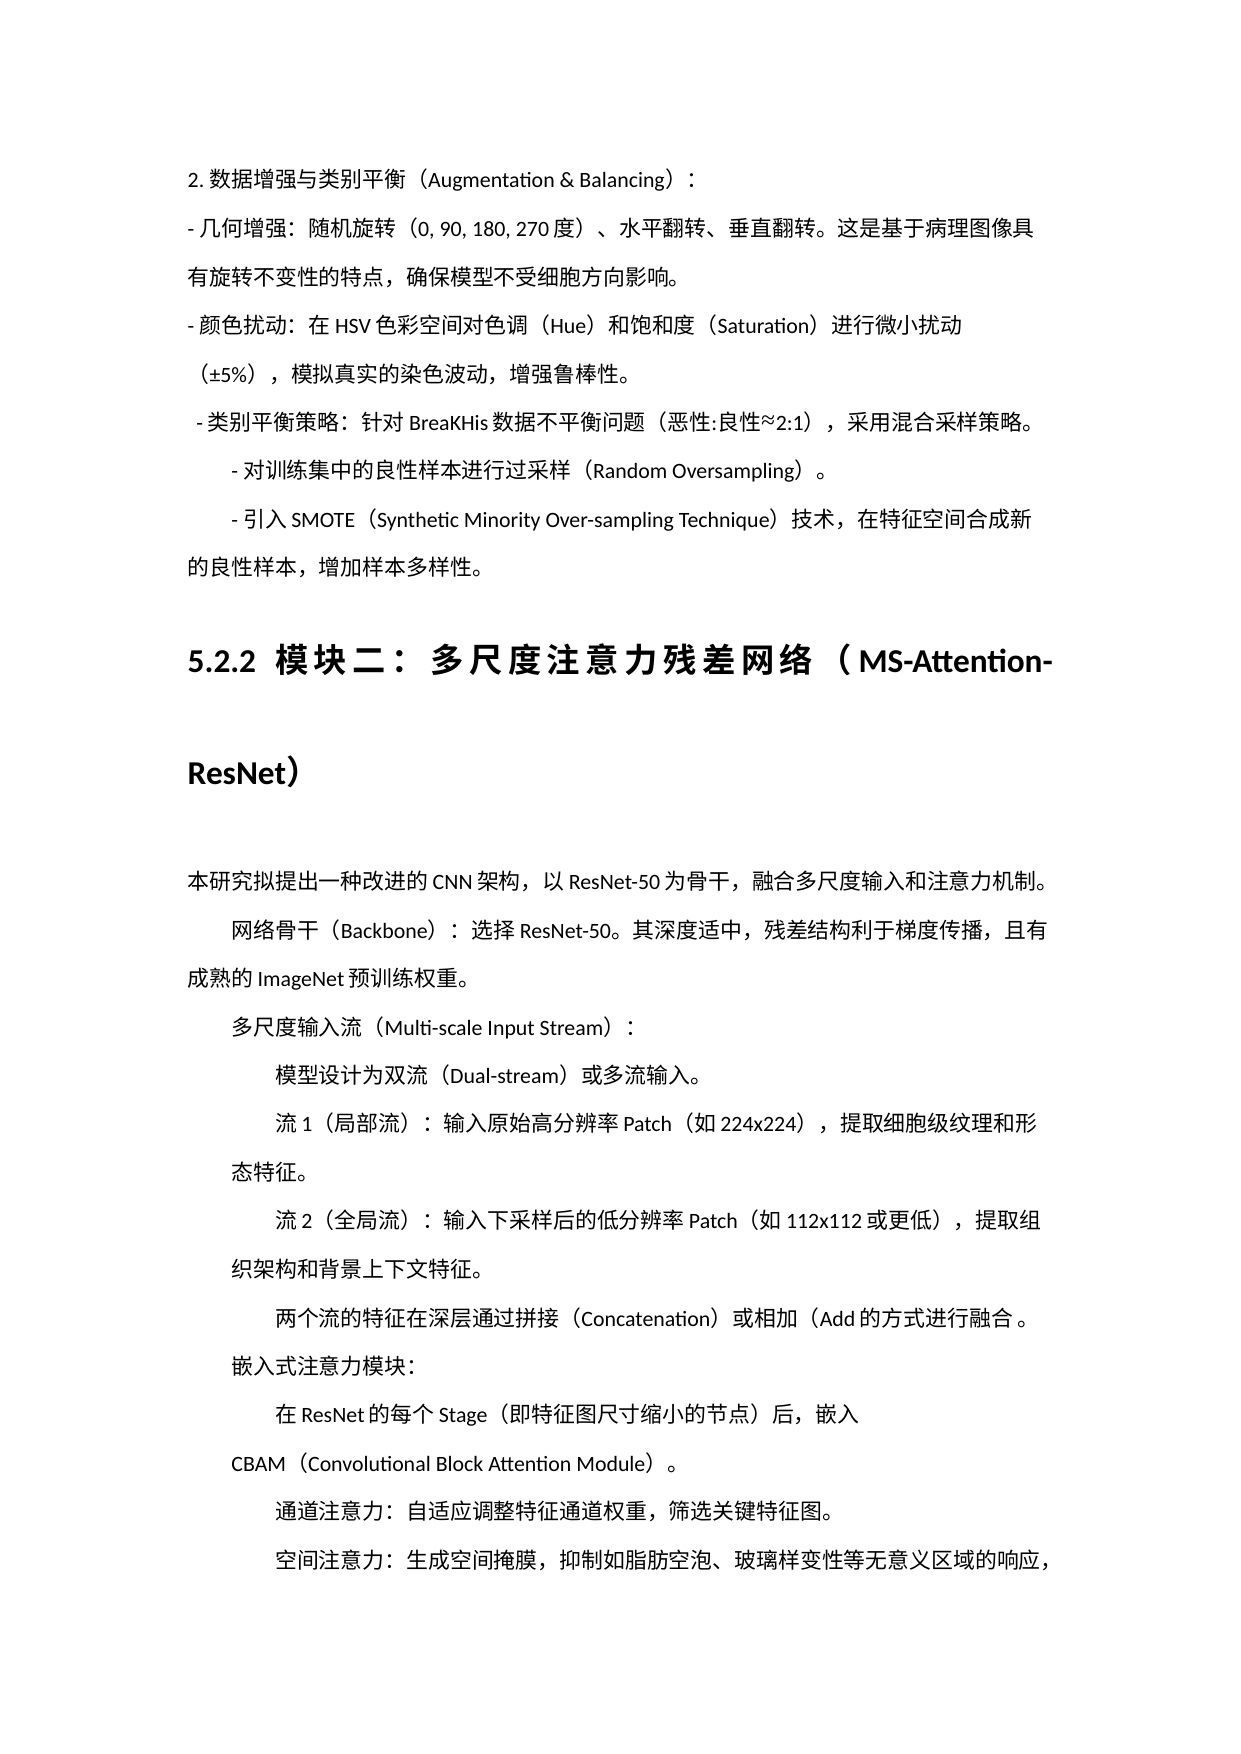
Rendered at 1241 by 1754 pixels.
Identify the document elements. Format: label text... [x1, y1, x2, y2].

list 嵌入式注意力模块： [187, 1348, 1053, 1381]
subtitle 5.2.2 模块二：多尺度注意力残差网络（MS-Attention-ResNet） [187, 625, 1053, 802]
list - 颜色扰动：在HSV色彩空间对色调（Hue）和饱和度（Saturation）进行微小扰动（±5%），模拟真实的染色波动，增强鲁棒性。 [187, 307, 1053, 389]
list 模型设计为双流（Dual-stream）或多流输入。 [231, 1058, 1053, 1090]
list 流1（局部流）：输入原始高分辨率Patch（如224x224），提取细胞级纹理和形态特征。 [231, 1106, 1053, 1187]
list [231, 1542, 1053, 1575]
list 网络骨干（Backbone）：选择ResNet-50。其深度适中，残差结构利于梯度传播，且有成熟的ImageNet预训练权重。 [187, 912, 1053, 993]
list 数据增强与类别平衡（Augmentation & Balancing）： [187, 162, 1053, 194]
list 在ResNet的每个Stage（即特征图尺寸缩小的节点）后，嵌入CBAM（Convolutional Block Attention Module）。 [231, 1397, 1053, 1478]
list 通道注意力：自适应调整特征通道权重，筛选关键特征图。 [231, 1494, 1053, 1526]
list - 类别平衡策略：针对BreaKHis数据不平衡问题（恶性:良性2:1），采用混合采样策略。 [187, 404, 1053, 437]
list - 对训练集中的良性样本进行过采样（Random Oversampling）。 [187, 453, 1053, 485]
list 多尺度输入流（Multi-scale Input Stream）： [187, 1009, 1053, 1042]
list 流2（全局流）：输入下采样后的低分辨率Patch（如112x112或更低），提取组织架构和背景上下文特征。 [231, 1203, 1053, 1284]
list 本研究拟提出一种改进的CNN架构，以ResNet-50为骨干，融合多尺度输入和注意力机制。 [187, 864, 1053, 896]
list - 引入SMOTE（Synthetic Minority Over-sampling Technique）技术，在特征空间合成新的良性样本，增加样本多样性。 [187, 501, 1053, 582]
list 两个流的特征在深层通过拼接（Concatenation）或相加（Add的方式进行融合 。 [231, 1300, 1053, 1333]
list - 几何增强：随机旋转（0, 90, 180, 270度）、水平翻转、垂直翻转。这是基于病理图像具有旋转不变性的特点，确保模型不受细胞方向影响。 [187, 210, 1053, 292]
